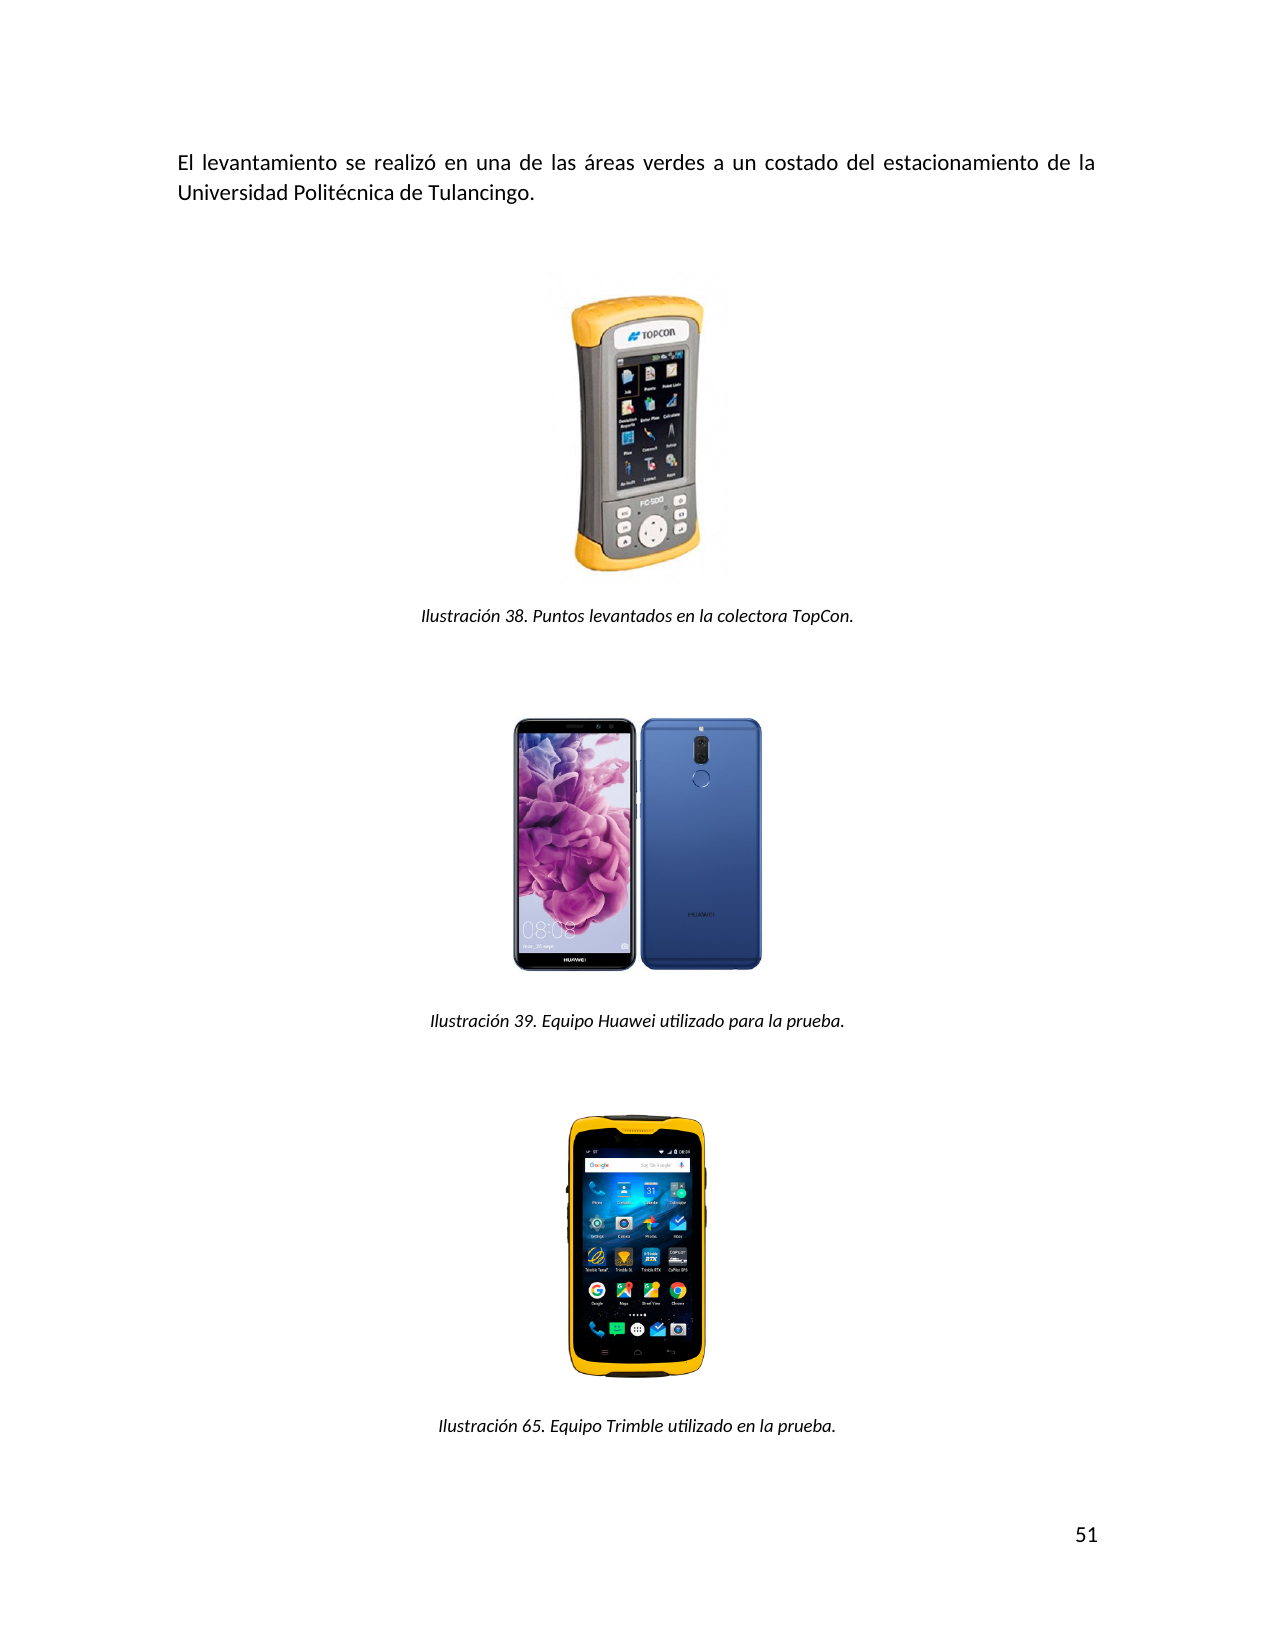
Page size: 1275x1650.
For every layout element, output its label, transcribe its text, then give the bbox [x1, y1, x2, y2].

picture [520, 1099, 755, 1395]
text El levantamiento se realizó en una de las áreas verdes a un costado del estacionamiento de la Universidad Politécnica de Tulancingo. [177, 148, 1098, 206]
picture [489, 694, 786, 991]
picture [545, 271, 730, 586]
text Ilustración 65. Equipo Trimble utilizado en la prueba. [177, 1414, 1098, 1437]
